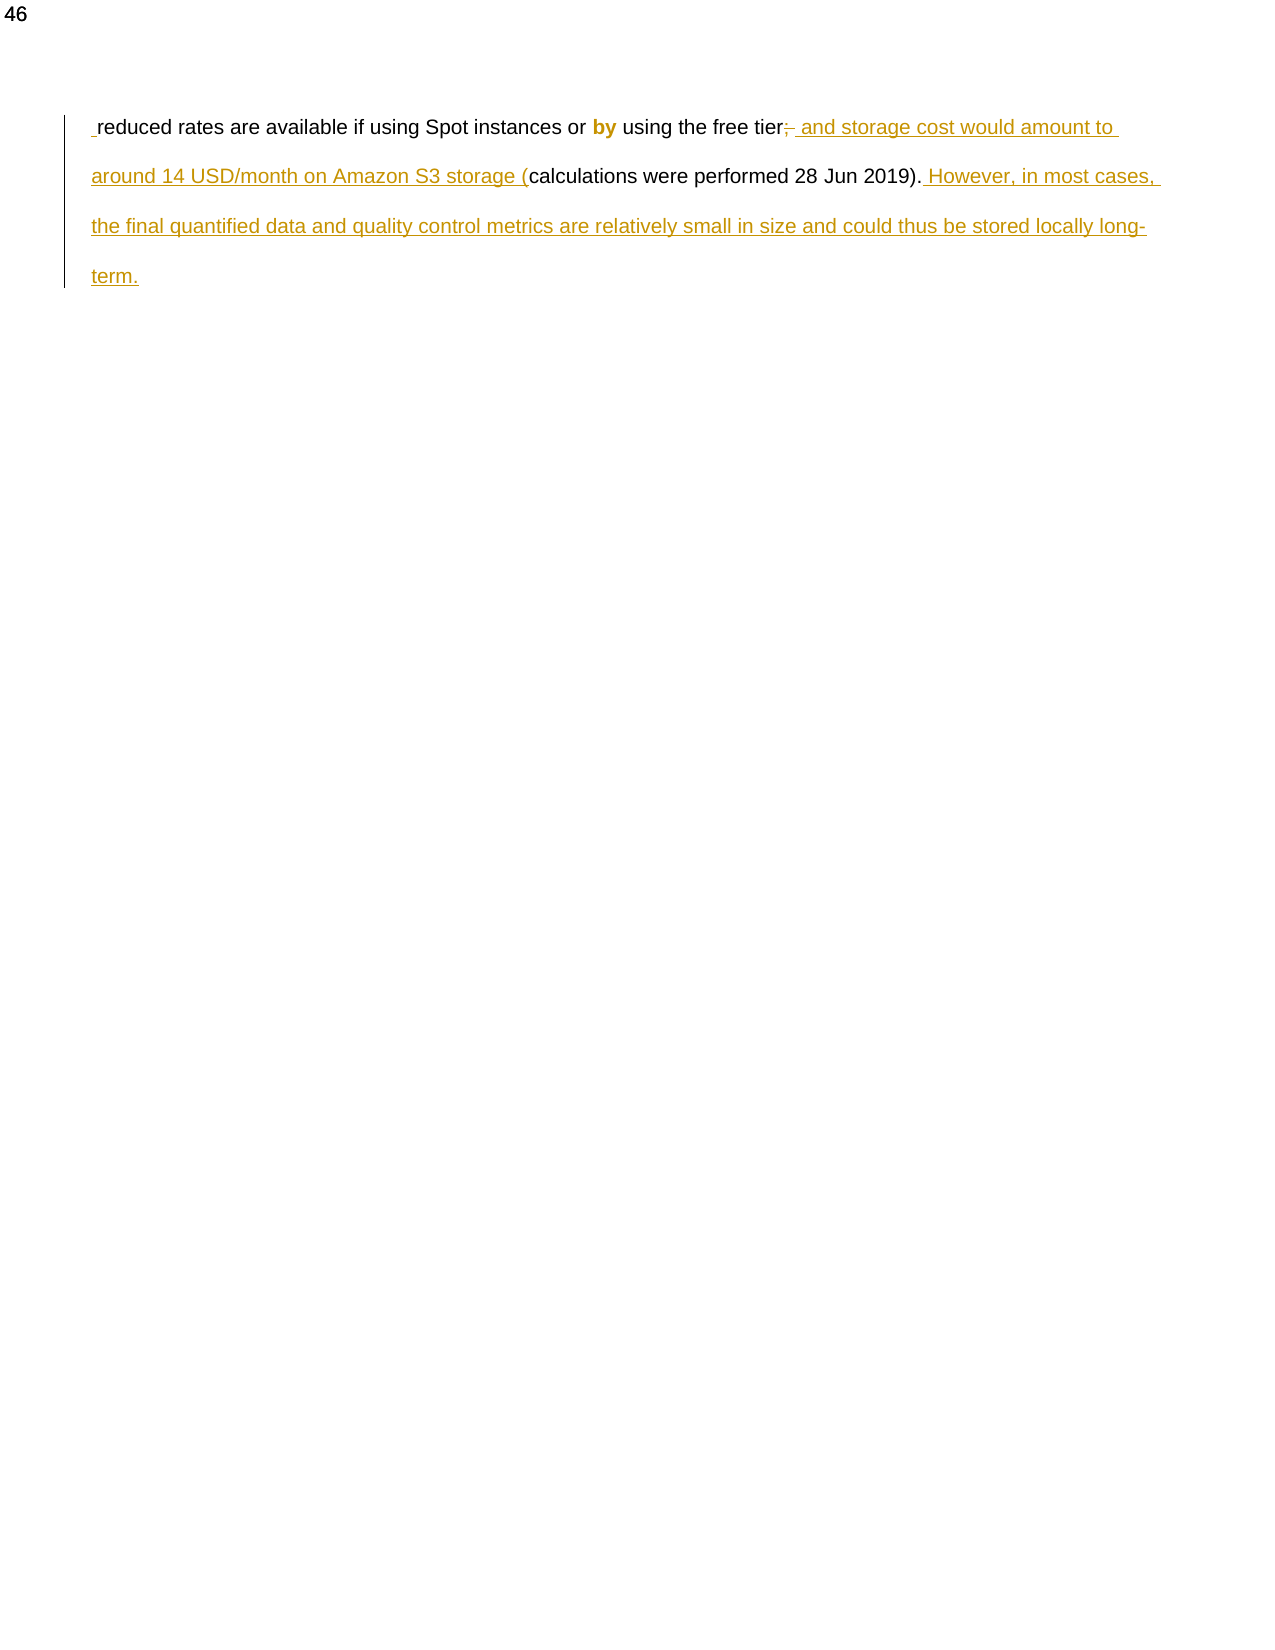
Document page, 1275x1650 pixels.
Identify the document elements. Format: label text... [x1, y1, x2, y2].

text reduced rates are available if using Spot instances or by using the free tiercalculations were performed 28 Jun 2019). [91, 114, 1161, 288]
